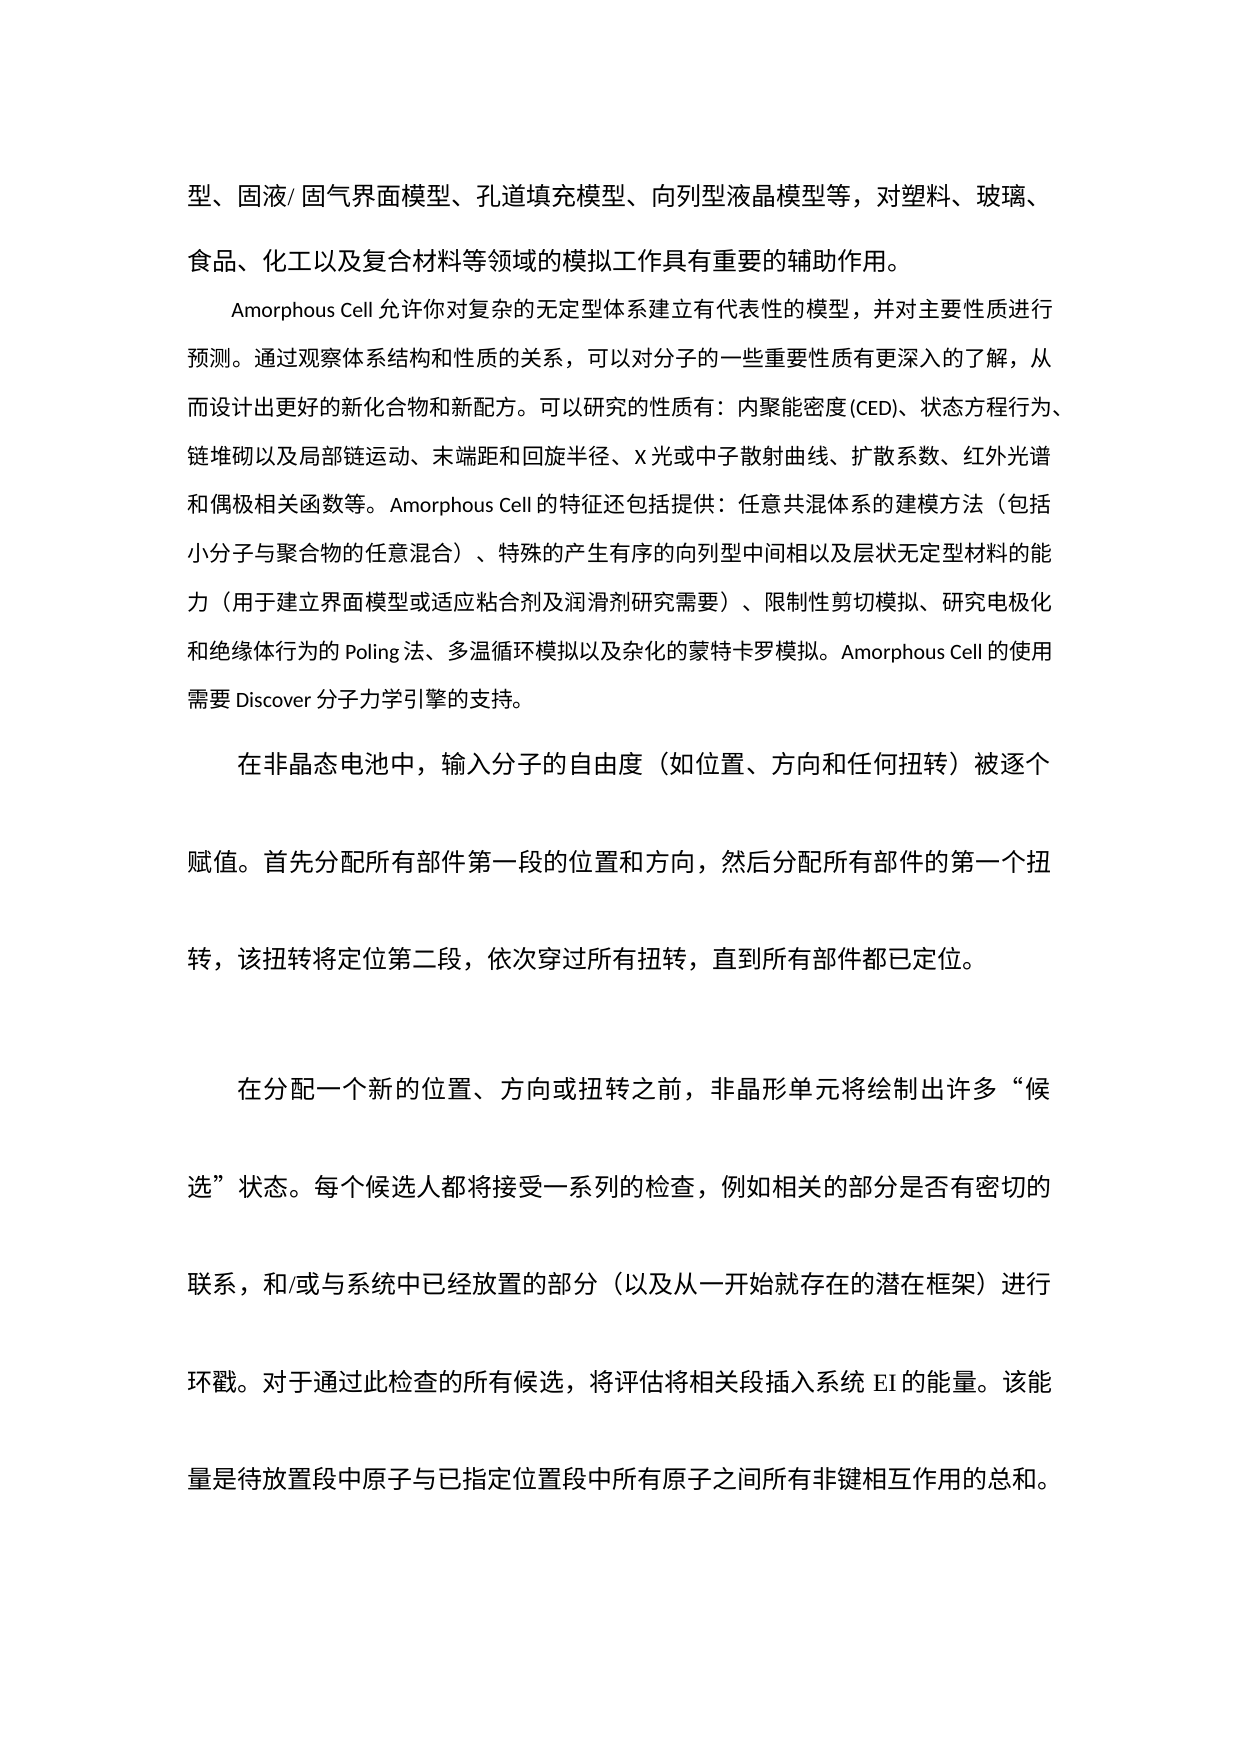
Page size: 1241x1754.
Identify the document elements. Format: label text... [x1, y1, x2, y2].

text Amorphous Cell允许你对复杂的无定型体系建立有代表性的模型，并对主要性质进行预测。通过观察体系结构和性质的关系，可以对分子的一些重要性质有更深入的了解，从而设计出更好的新化合物和新配方。可以研究的性质有：内聚能密度(CED)、状态方程行为、链堆砌以及局部链运动、末端距和回旋半径、X光或中子散射曲线、扩散系数、红外光谱和偶极相关函数等。Amorphous Cell的特征还包括提供：任意共混体系的建模方法（包括小分子与聚合物的任意混合）、特殊的产生有序的向列型中间相以及层状无定型材料的能力（用于建立界面模型或适应粘合剂及润滑剂研究需要）、限制性剪切模拟、研究电极化和绝缘体行为的Poling法、多温循环模拟以及杂化的蒙特卡罗模拟。Amorphous Cell的使用需要Discover分子力学引擎的支持。 [187, 292, 1053, 714]
text 在分配一个新的位置、方向或扭转之前，非晶形单元将绘制出许多“候选”状态。每个候选人都将接受一系列的检查，例如相关的部分是否有密切的联系，和/或与系统中已经放置的部分（以及从一开始就存在的潜在框架）进行环戳。对于通过此检查的所有候选，将评估将相关段插入系统EI的能量。该能量是待放置段中原子与已指定位置段中所有原子之间所有非键相互作用的总和。 [187, 1055, 1053, 1510]
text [187, 162, 1053, 292]
text 在非晶态电池中，输入分子的自由度（如位置、方向和任何扭转）被逐个赋值。首先分配所有部件第一段的位置和方向，然后分配所有部件的第一个扭转，该扭转将定位第二段，依次穿过所有扭转，直到所有部件都已定位。 [187, 730, 1053, 990]
